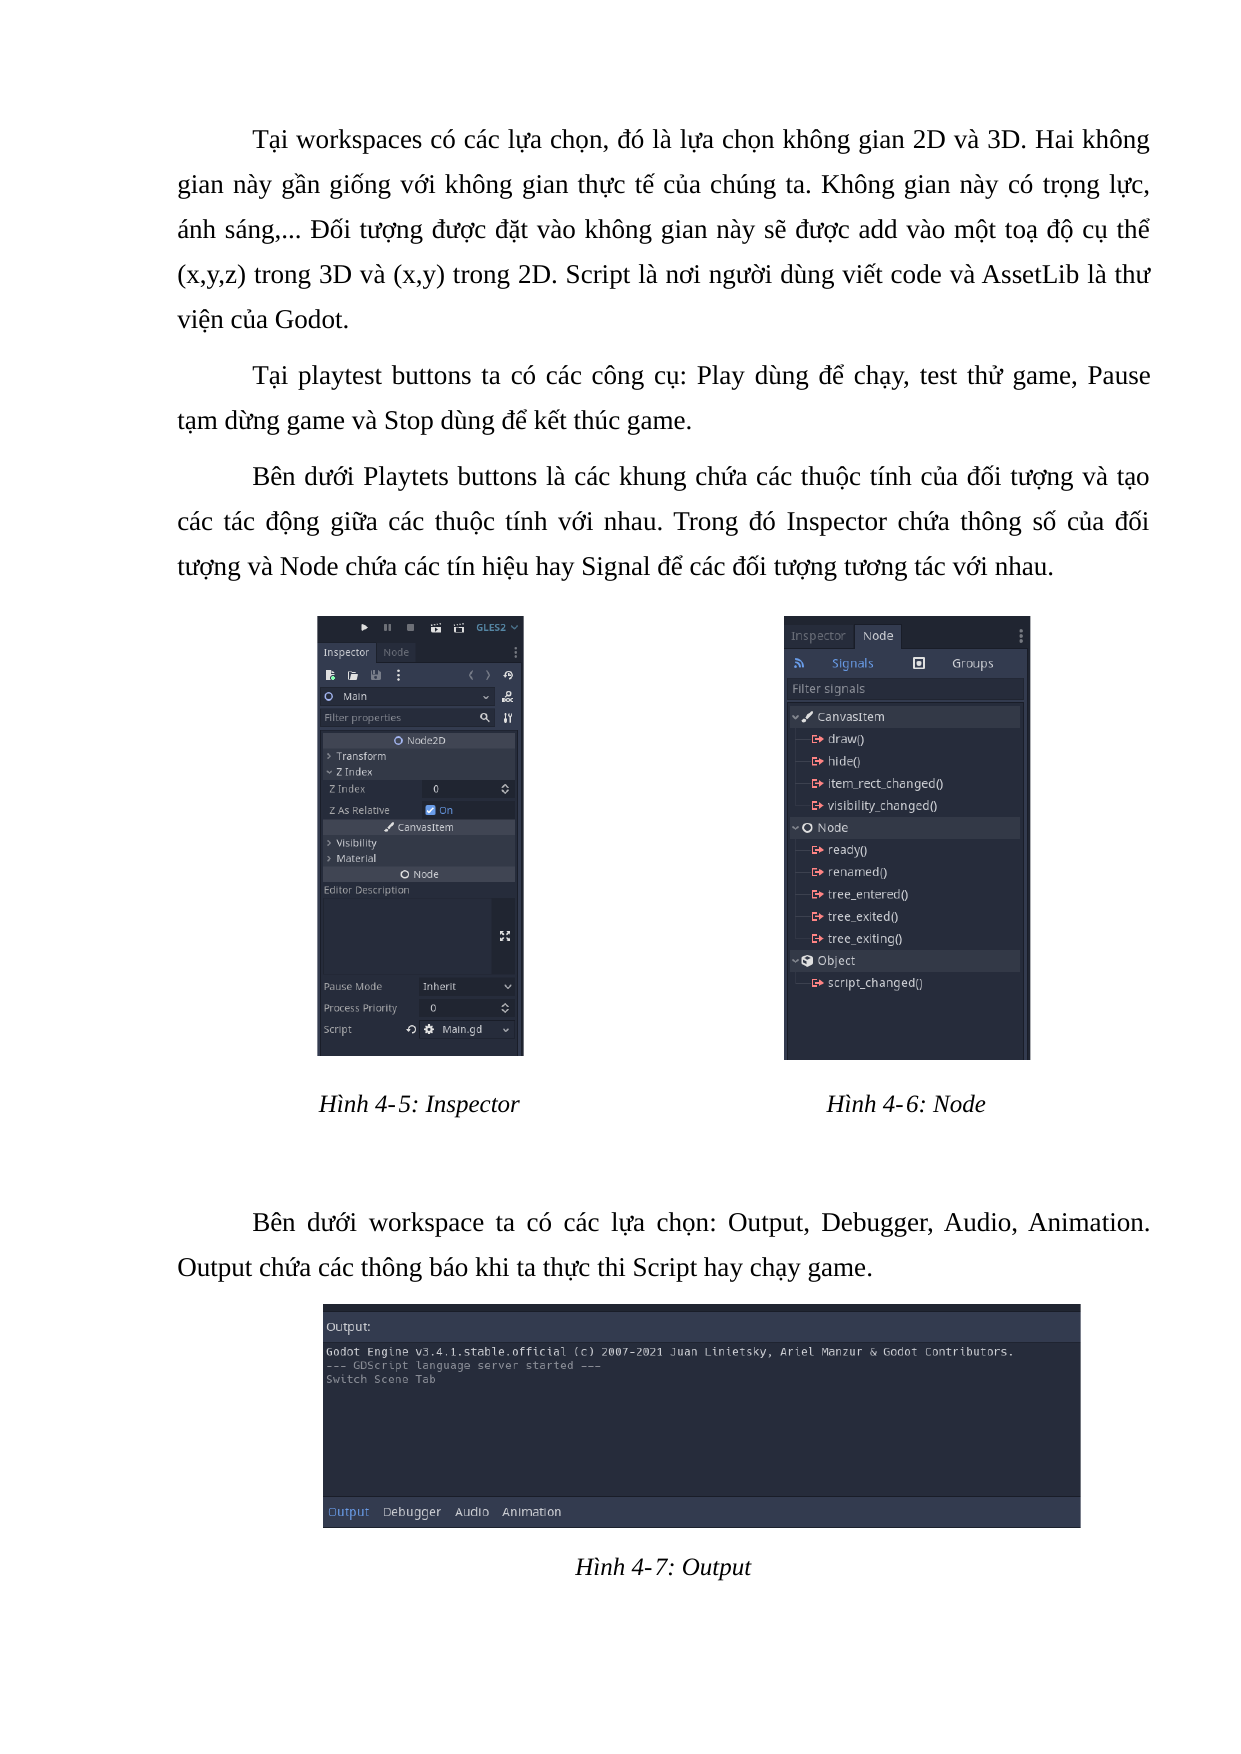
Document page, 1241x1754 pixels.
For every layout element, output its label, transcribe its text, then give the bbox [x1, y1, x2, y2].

text Tại playtest buttons ta có các công cụ: Play dùng để chạy, test thử game, Pause tạm dừng game và Stop dùng để kết thúc game. [177, 356, 1152, 439]
picture [784, 616, 1031, 1060]
picture [323, 1304, 1081, 1528]
text Tại workspaces có các lựa chọn, đó là lựa chọn không gian 2D và 3D. Hai không gian này gần giống với không gian thực tế của chúng ta. Không gian này có trọng lực, ánh sáng,... Đối tượng được đặt vào không gian này sẽ được add vào một toạ độ cụ thể (x,y,z) trong 3D và (x,y) trong 2D. Script là nơi người dùng viết code và AssetLib là thư viện của Godot. [177, 120, 1152, 338]
text Bên dưới Playtets buttons là các khung chứa các thuộc tính của đối tượng và tạo các tác động giữa các thuộc tính với nhau. Trong đó Inspector chứa thông số của đối tượng và Node chứa các tín hiệu hay Signal để các đối tượng tương tác với nhau. [177, 457, 1152, 585]
picture [317, 616, 524, 1056]
text Bên dưới workspace ta có các lựa chọn: Output, Debugger, Audio, Animation. Output chứa các thông báo khi ta thực thi Script hay chạy game. [177, 1203, 1152, 1286]
